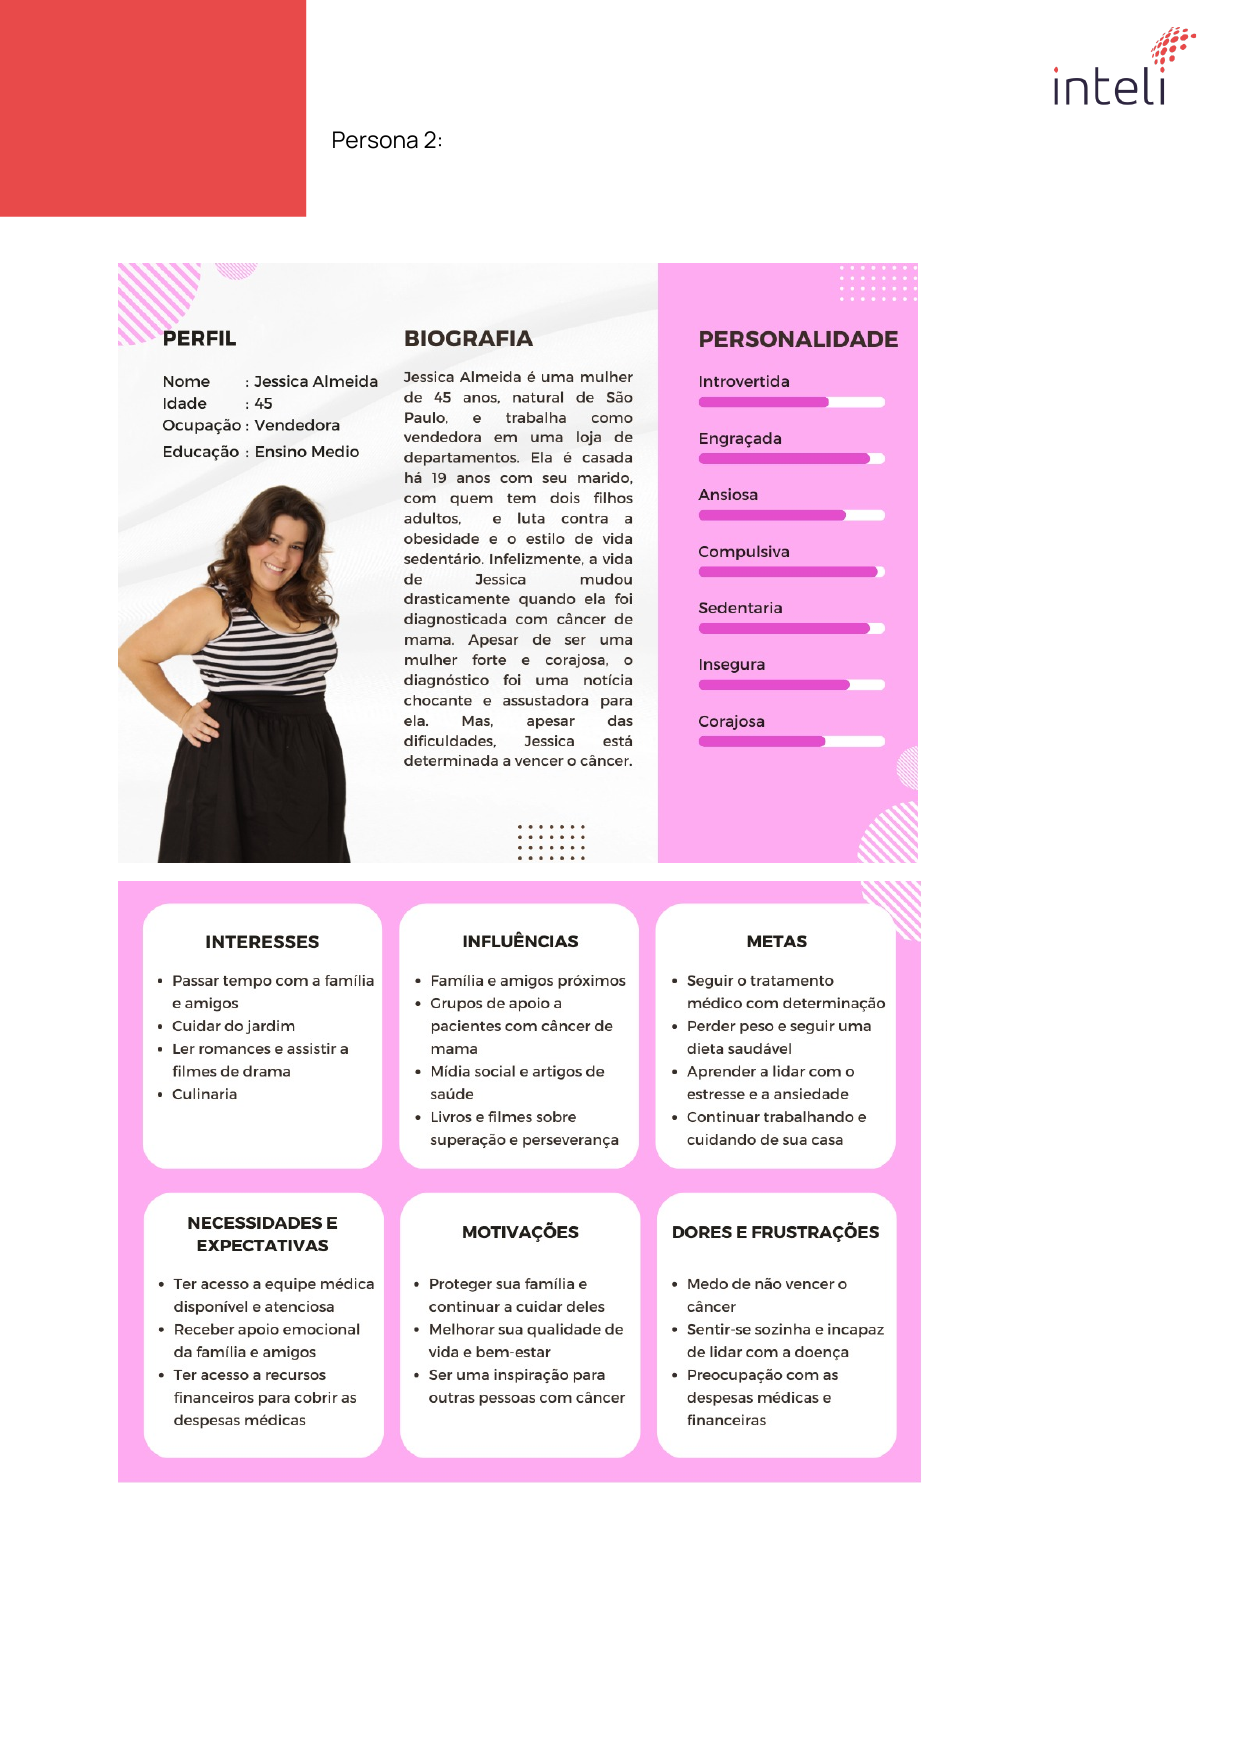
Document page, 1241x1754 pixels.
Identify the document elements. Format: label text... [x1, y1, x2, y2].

picture [0, 0, 307, 217]
text Persona 2: [118, 124, 1122, 155]
picture [118, 881, 922, 1483]
picture [118, 263, 918, 863]
picture [1054, 27, 1197, 105]
